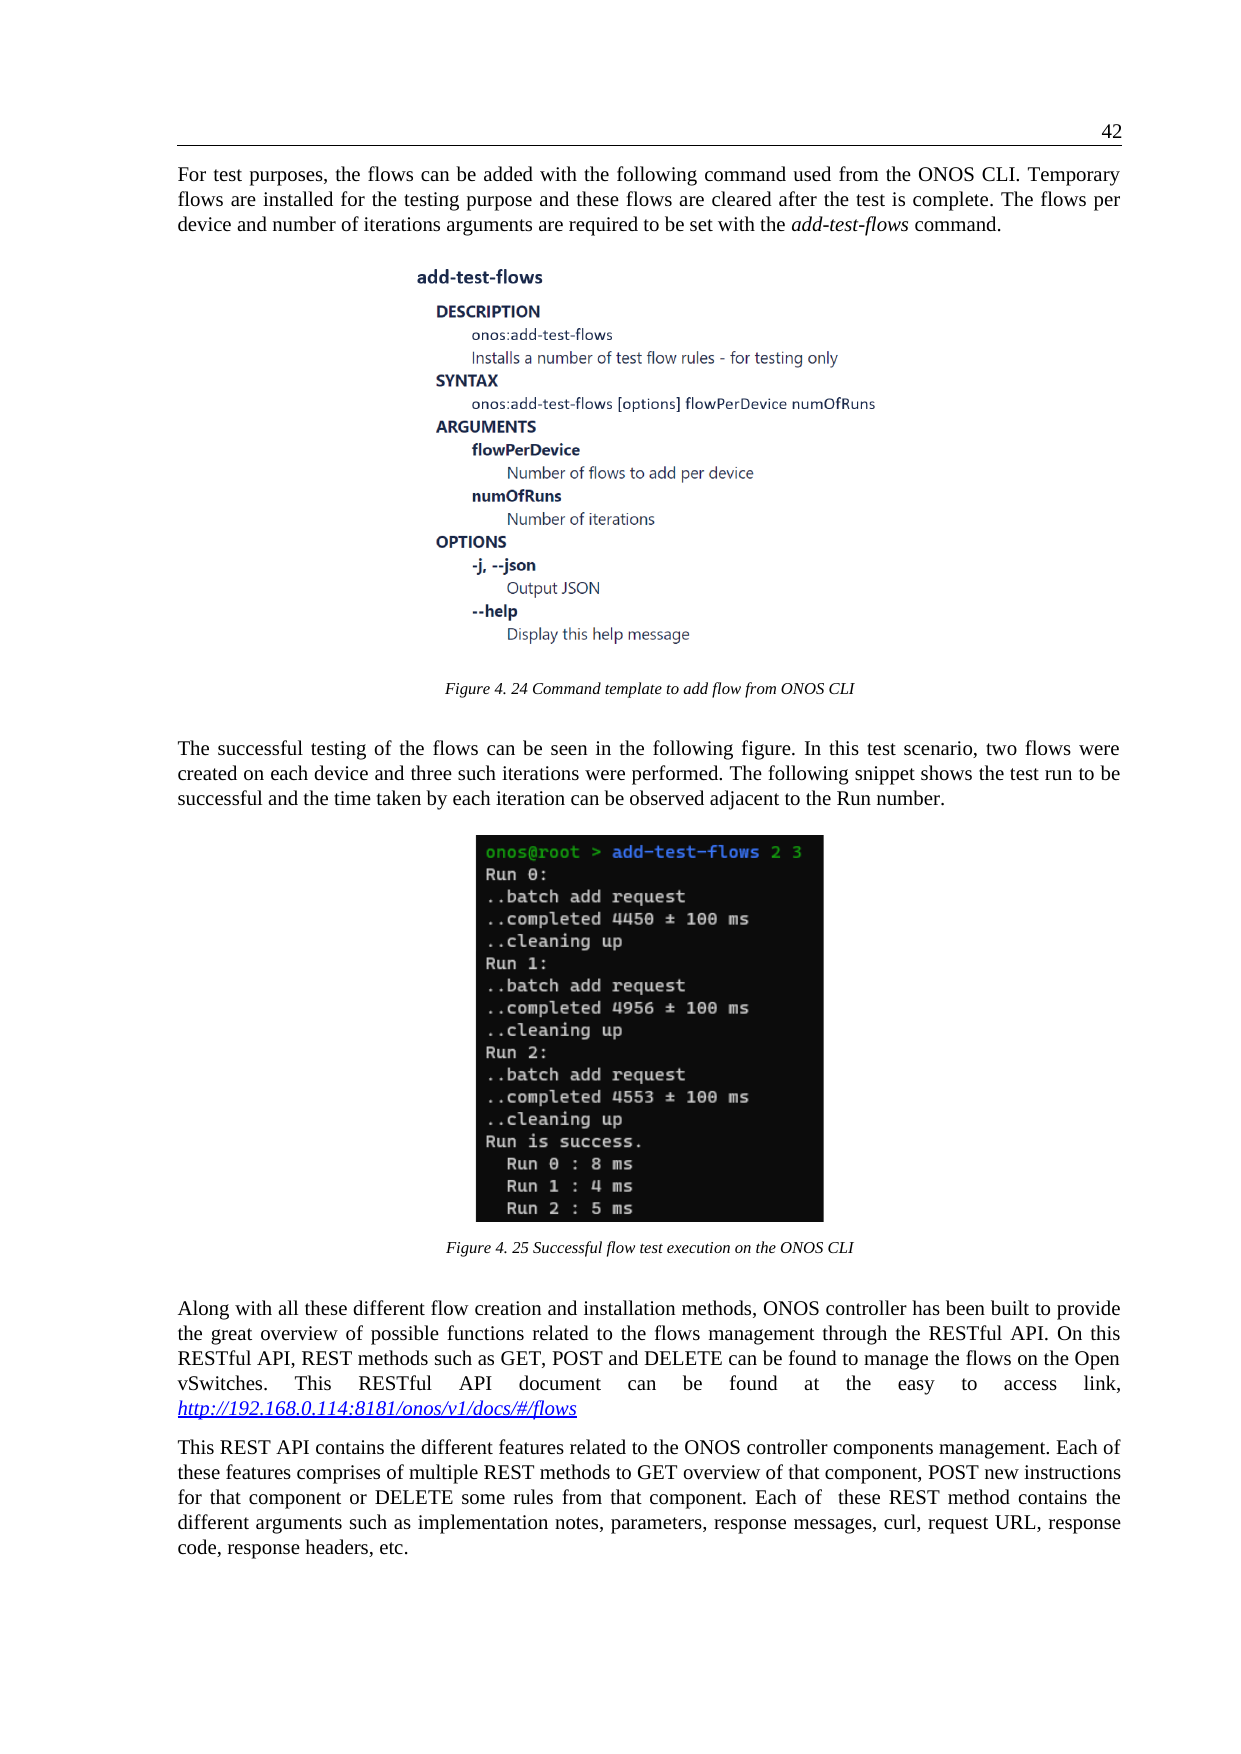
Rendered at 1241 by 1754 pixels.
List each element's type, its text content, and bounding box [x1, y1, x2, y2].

text Figure 4. 25 Successful flow test execution on the ONOS CLI [177, 1238, 1122, 1257]
text Along with all these different flow creation and installation methods, ONOS controller has been built to provide the great overview of possible functions related to the flows management through the RESTful API. On this RESTful API, REST methods such as GET, POST and DELETE can be found to manage the flows on the Open vSwitches. This RESTful API document can be found at the easy to access link, http://192.168.0.114:8181/onos/v1/docs/#/flows [177, 1295, 1122, 1420]
text Figure 4. 24 Command template to add flow from ONOS CLI [177, 678, 1122, 698]
text This REST API contains the different features related to the ONOS controller components management. Each of these features comprises of multiple REST methods to GET overview of that component, POST new instructions for that component or DELETE some rules from that component. Each of these REST method contains the different arguments such as implementation notes, parameters, response messages, curl, request URL, response code, response headers, etc. [177, 1434, 1122, 1559]
text For test purposes, the flows can be added with the following command used from the ONOS CLI. Temporary flows are installed for the testing purpose and these flows are cleared after the test is complete. The flows per device and number of iterations arguments are required to be set with the add-test-flows command. [177, 161, 1122, 236]
picture [403, 260, 897, 662]
text The successful testing of the flows can be seen in the following figure. In this test scenario, two flows were created on each device and three such iterations were performed. The following snippet shows the test run to be successful and the time taken by each iteration can be observed adjacent to the Run number. [177, 735, 1122, 810]
picture [475, 835, 824, 1222]
